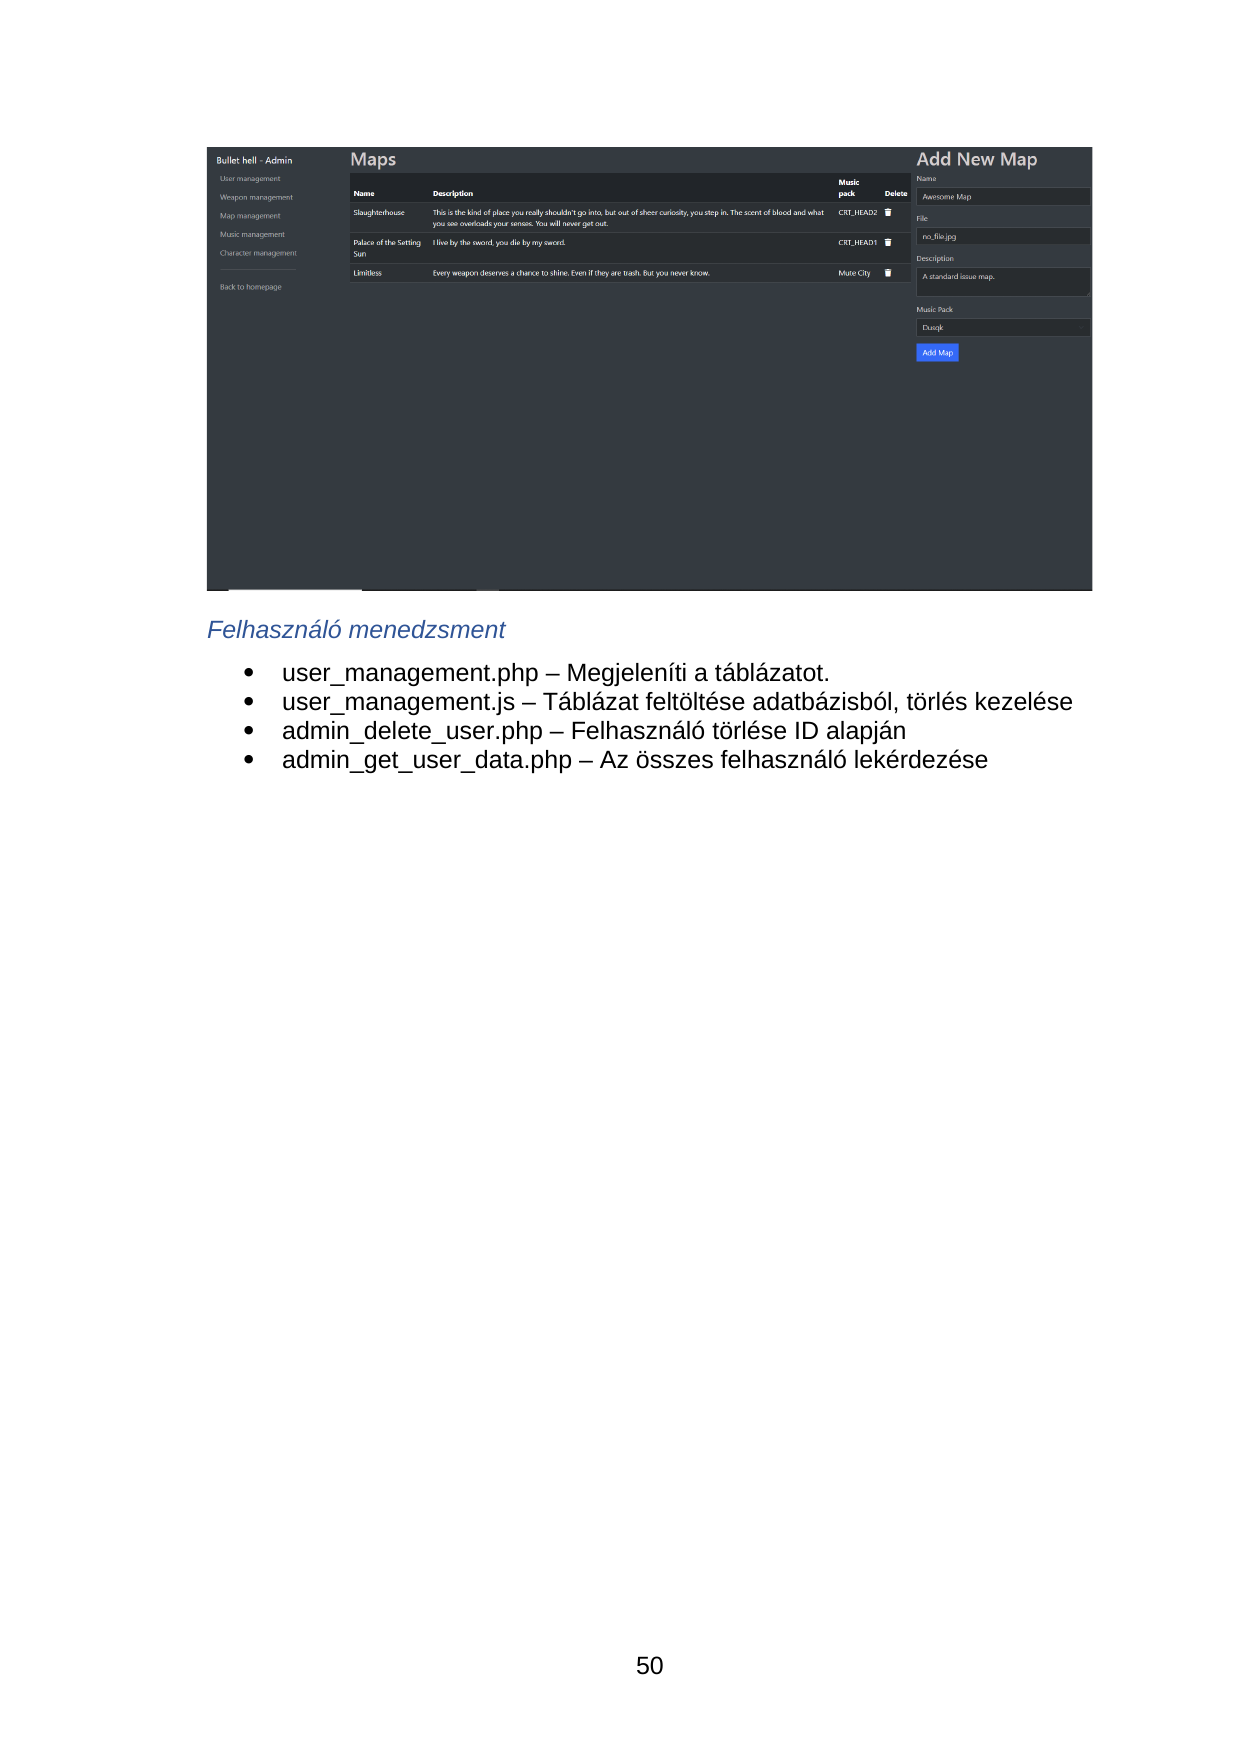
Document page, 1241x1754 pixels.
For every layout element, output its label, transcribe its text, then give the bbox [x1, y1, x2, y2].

subtitle Felhasználó menedzsment [207, 615, 1092, 644]
list user_management.js – Táblázat feltöltése adatbázisból, törlés kezelése [244, 687, 1092, 716]
list user_management.php – Megjeleníti a táblázatot. [244, 658, 1092, 687]
picture [206, 147, 1093, 591]
list admin_delete_user.php – Felhasználó törlése ID alapján [244, 716, 1092, 745]
list admin_get_user_data.php – Az összes felhasználó lekérdezése [244, 745, 1092, 774]
